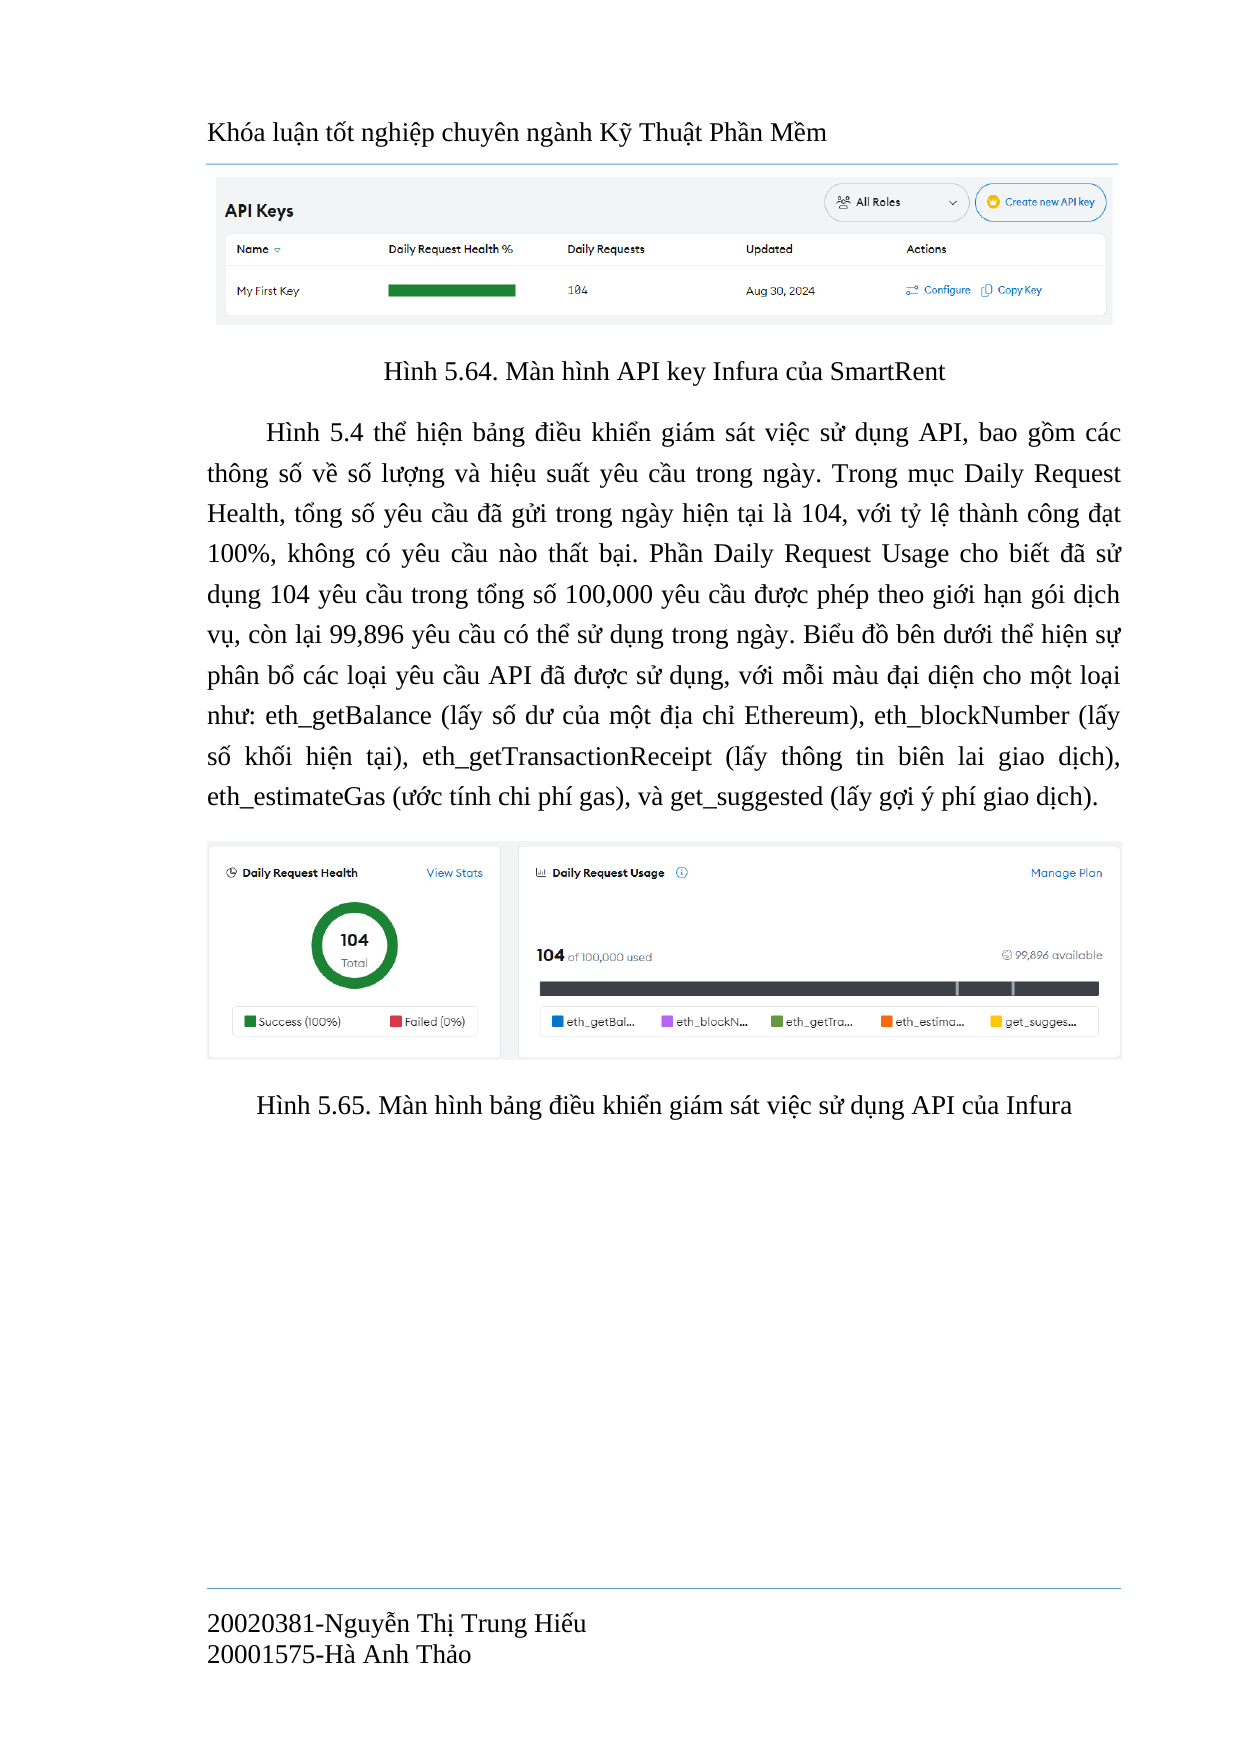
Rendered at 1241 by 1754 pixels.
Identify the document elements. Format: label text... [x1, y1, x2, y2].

picture [216, 177, 1113, 325]
picture [206, 841, 1123, 1060]
text Hình 5.4 thể hiện bảng điều khiển giám sát việc sử dụng API, bao gồm các thông số về số lượng và hiệu suất yêu cầu trong ngày. Trong mục Daily Request Health, tổng số yêu cầu đã gửi trong ngày hiện tại là 104, với tỷ lệ thành công đạt 100%, không có yêu cầu nào thất bại. Phần Daily Request Usage cho biết đã sử dụng 104 yêu cầu trong tổng số 100,000 yêu cầu được phép theo giới hạn gói dịch vụ, còn lại 99,896 yêu cầu có thể sử dụng trong ngày. Biểu đồ bên dưới thể hiện sự phân bổ các loại yêu cầu API đã được sử dụng, với mỗi màu đại diện cho một loại như: eth_getBalance (lấy số dư của một địa chỉ Ethereum), eth_blockNumber (lấy số khối hiện tại), eth_getTransactionReceipt (lấy thông tin biên lai giao dịch), eth_estimateGas (ước tính chi phí gas), và get_suggested (lấy gợi ý phí giao dịch). [207, 416, 1122, 811]
